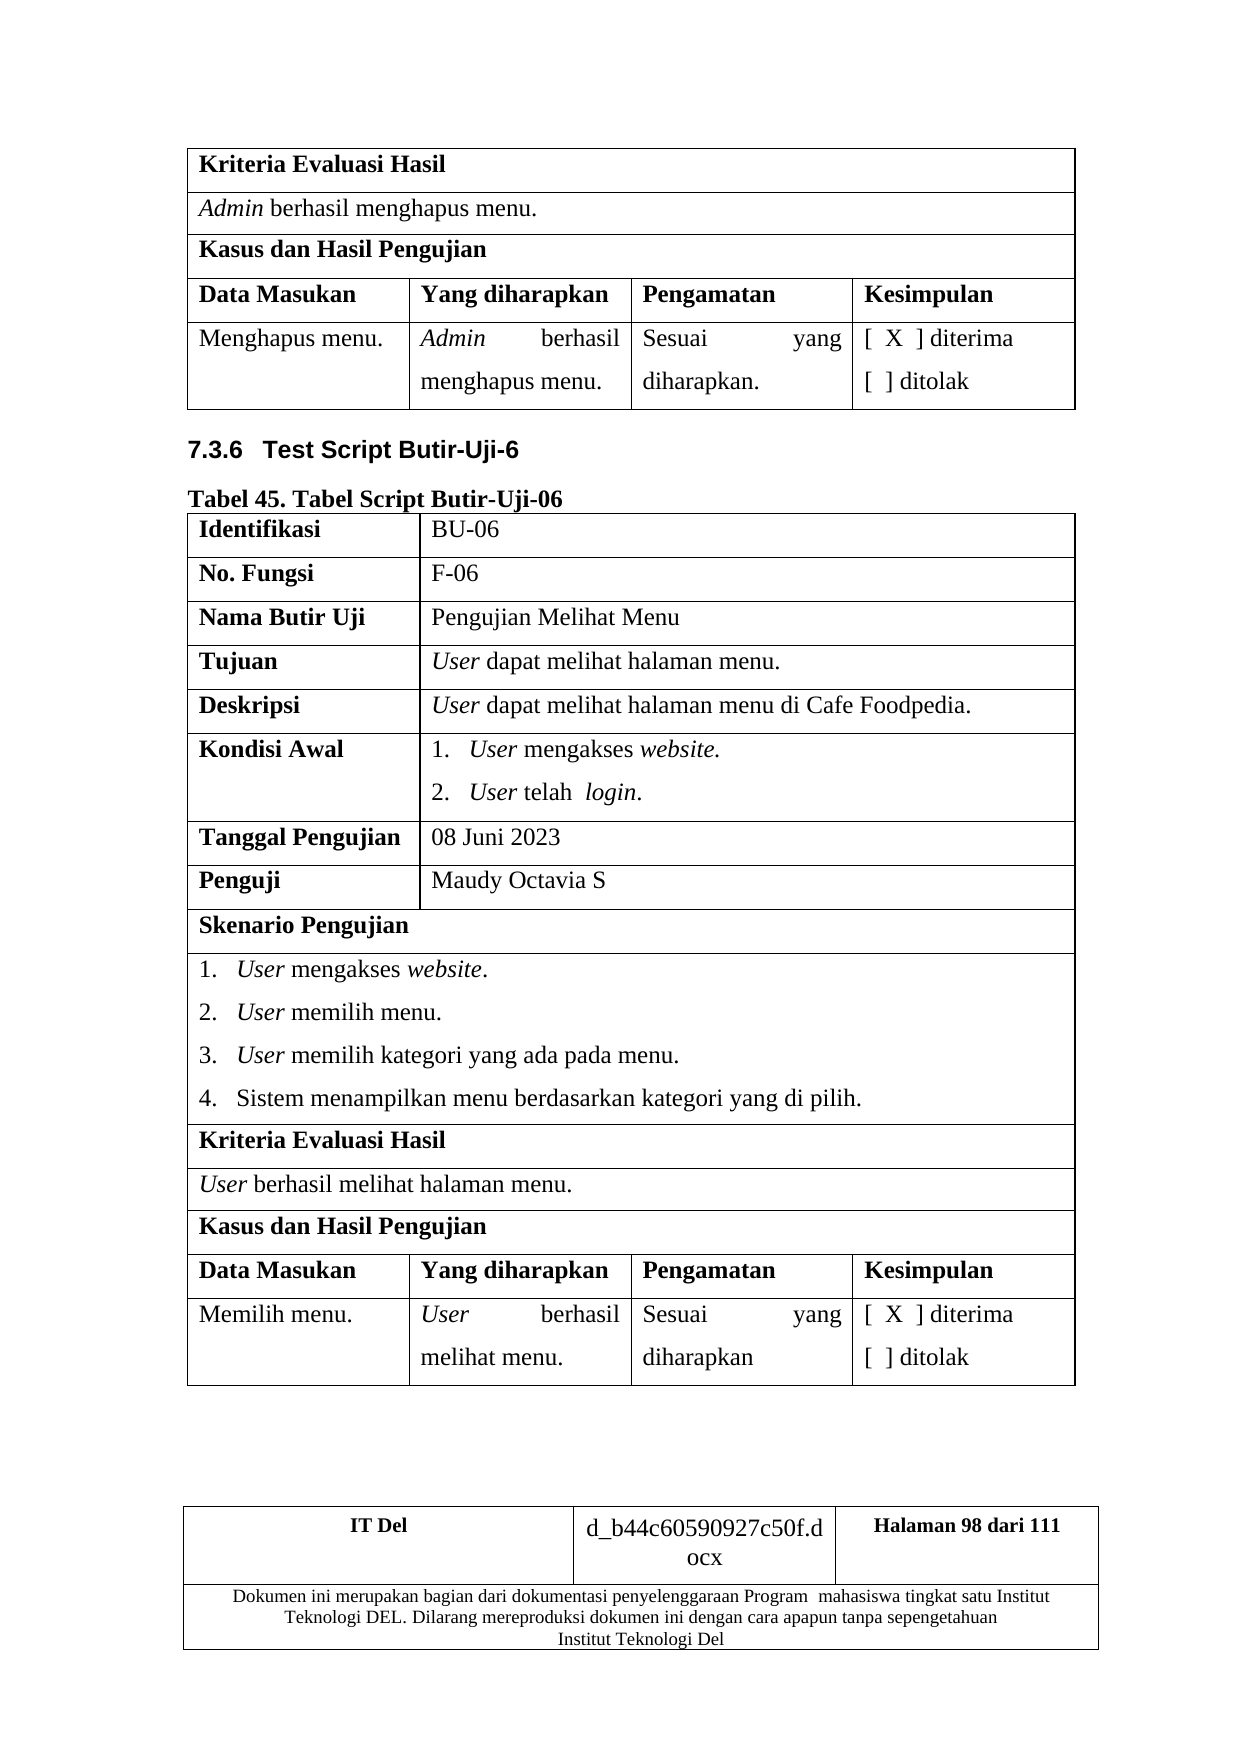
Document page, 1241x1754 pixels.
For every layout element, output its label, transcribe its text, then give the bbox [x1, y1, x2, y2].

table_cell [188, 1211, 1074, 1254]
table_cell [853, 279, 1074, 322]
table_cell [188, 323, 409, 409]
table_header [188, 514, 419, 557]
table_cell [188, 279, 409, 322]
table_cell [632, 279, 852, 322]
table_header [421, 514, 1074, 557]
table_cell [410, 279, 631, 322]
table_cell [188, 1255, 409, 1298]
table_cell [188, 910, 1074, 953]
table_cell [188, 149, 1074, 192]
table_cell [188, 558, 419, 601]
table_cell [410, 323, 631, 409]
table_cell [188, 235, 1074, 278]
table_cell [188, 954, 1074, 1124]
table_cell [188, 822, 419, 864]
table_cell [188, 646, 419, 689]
subtitle Test Script Butir-Uji-6 [187, 435, 1092, 464]
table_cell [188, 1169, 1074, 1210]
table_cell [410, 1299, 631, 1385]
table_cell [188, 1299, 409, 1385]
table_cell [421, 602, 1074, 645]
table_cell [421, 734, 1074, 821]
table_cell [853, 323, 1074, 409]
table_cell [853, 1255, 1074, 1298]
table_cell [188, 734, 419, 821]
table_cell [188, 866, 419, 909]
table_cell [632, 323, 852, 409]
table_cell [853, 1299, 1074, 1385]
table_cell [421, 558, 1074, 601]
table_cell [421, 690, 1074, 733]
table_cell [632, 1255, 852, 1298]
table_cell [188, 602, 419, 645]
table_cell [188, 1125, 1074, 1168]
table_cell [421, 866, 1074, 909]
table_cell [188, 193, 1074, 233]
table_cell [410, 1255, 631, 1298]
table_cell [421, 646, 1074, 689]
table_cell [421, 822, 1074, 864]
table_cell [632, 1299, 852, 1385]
text Tabel 45. Tabel Script Butir-Uji-06 [187, 484, 1092, 513]
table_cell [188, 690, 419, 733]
